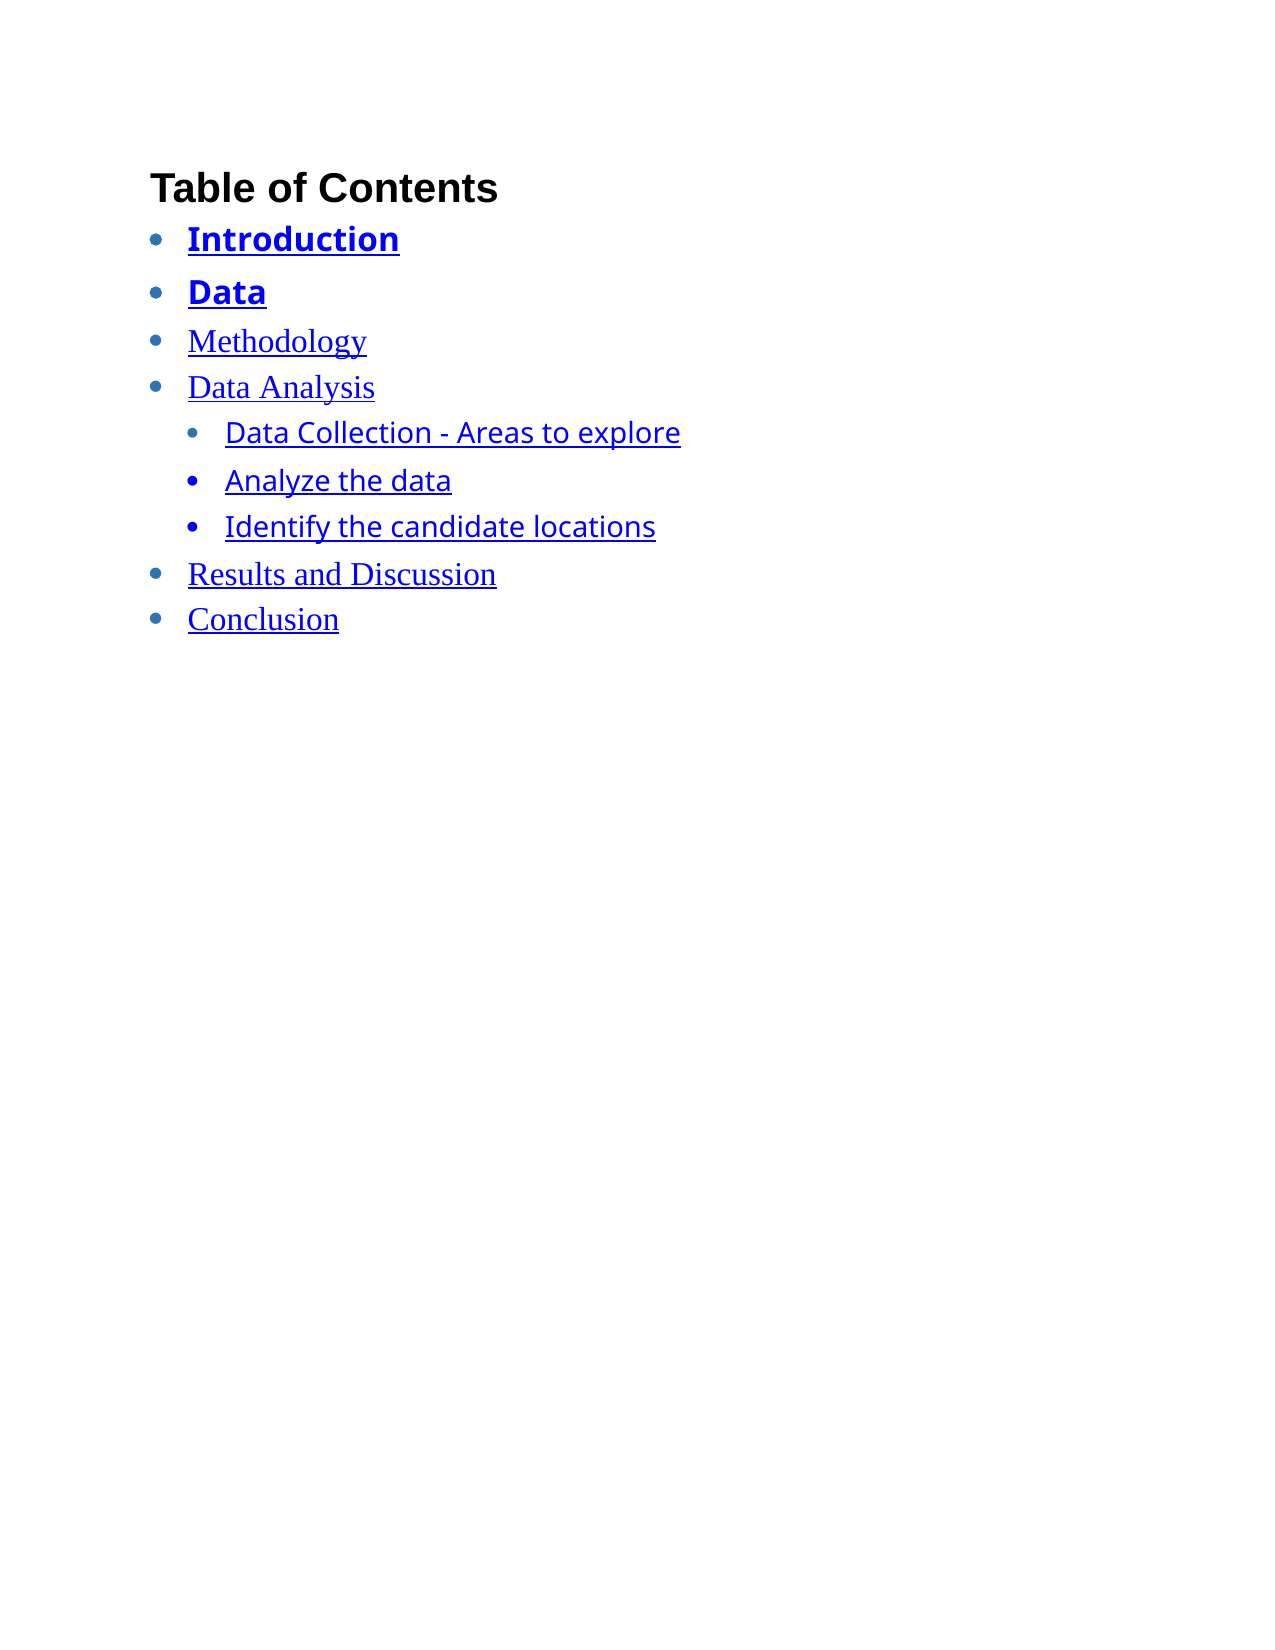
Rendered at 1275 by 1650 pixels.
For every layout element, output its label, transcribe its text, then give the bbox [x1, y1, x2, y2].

subtitle Data Collection - Areas to explore [187, 413, 1125, 452]
subtitle Conclusion [150, 599, 1125, 638]
subtitle Methodology [150, 322, 1125, 360]
subtitle Analyze the data [187, 460, 1125, 499]
subtitle Results and Discussion [150, 554, 1125, 592]
text Table of Contents [150, 163, 1125, 211]
subtitle Introduction [150, 216, 1125, 261]
subtitle Data [150, 269, 1125, 314]
subtitle Identify the candidate locations [187, 507, 1125, 546]
subtitle Data Analysis [150, 367, 1125, 406]
